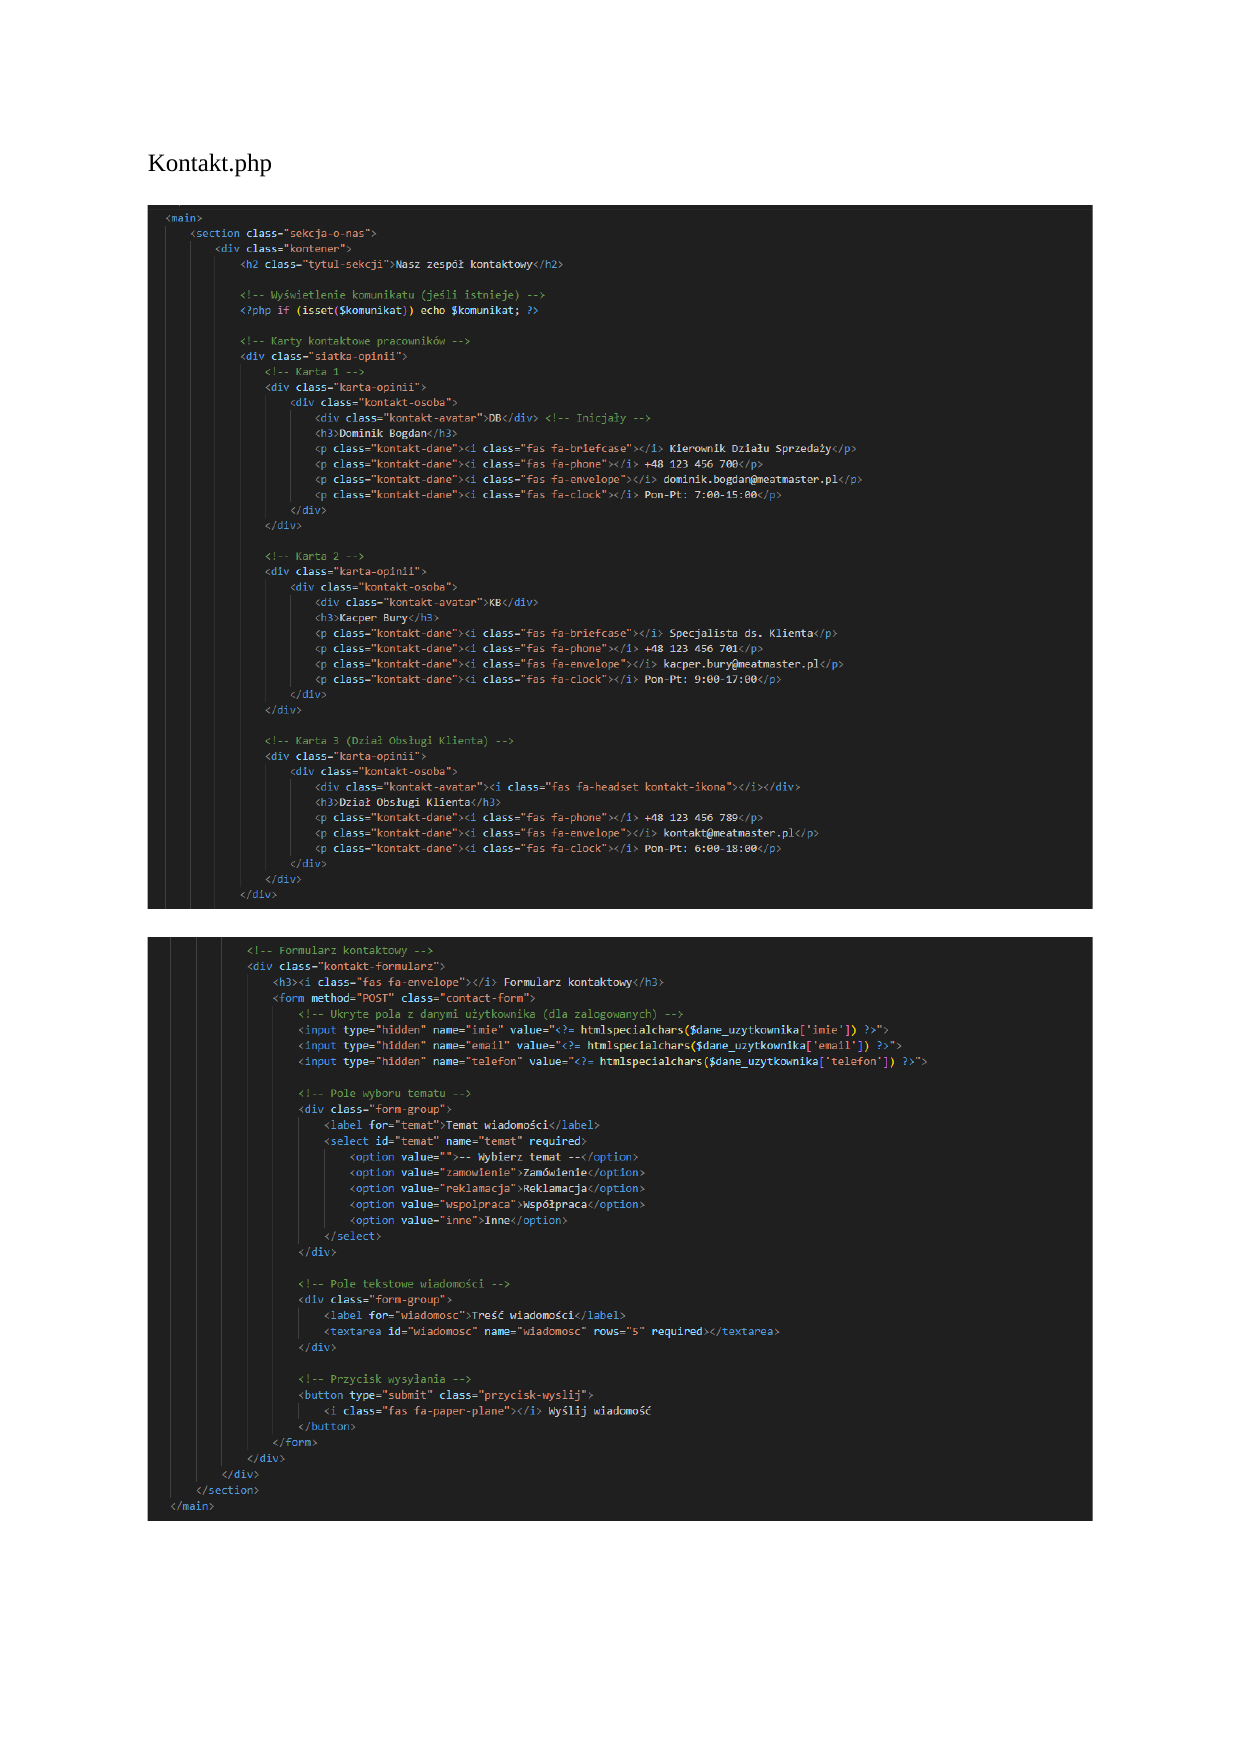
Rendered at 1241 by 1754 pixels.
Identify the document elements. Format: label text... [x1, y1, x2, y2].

text Kontakt.php [148, 148, 1093, 176]
picture [147, 205, 1093, 909]
picture [147, 937, 1093, 1521]
